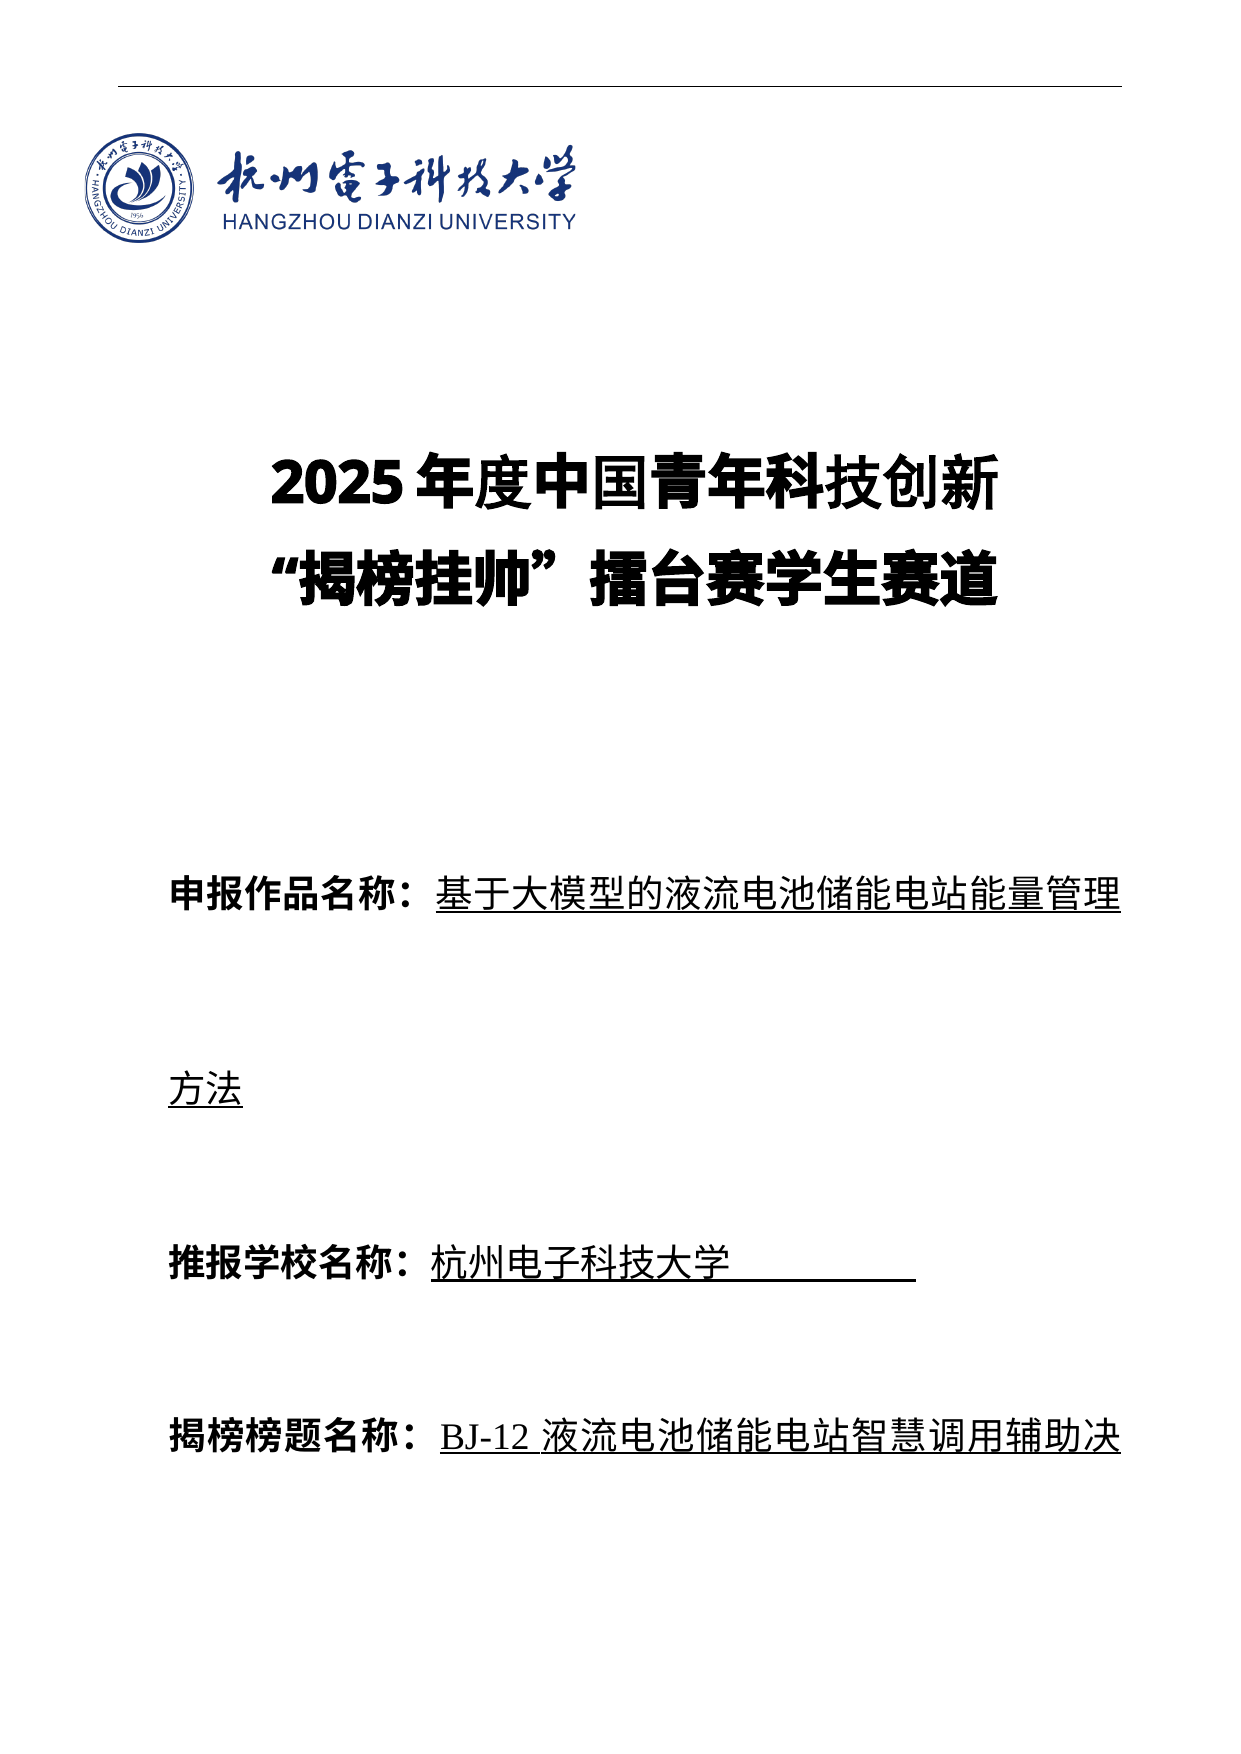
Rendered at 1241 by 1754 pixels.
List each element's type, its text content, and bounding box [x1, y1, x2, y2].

text 2025年度中国青年科技创新 [118, 429, 1122, 526]
text 推报学校名称：杭州电子科技大学 [168, 1227, 1122, 1292]
text “揭榜挂帅”擂台赛学生赛道 [118, 526, 1122, 624]
picture [84, 133, 576, 243]
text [168, 1401, 1122, 1466]
text 申报作品名称：基于大模型的液流电池储能电站能量管理方法 [168, 858, 1122, 1118]
